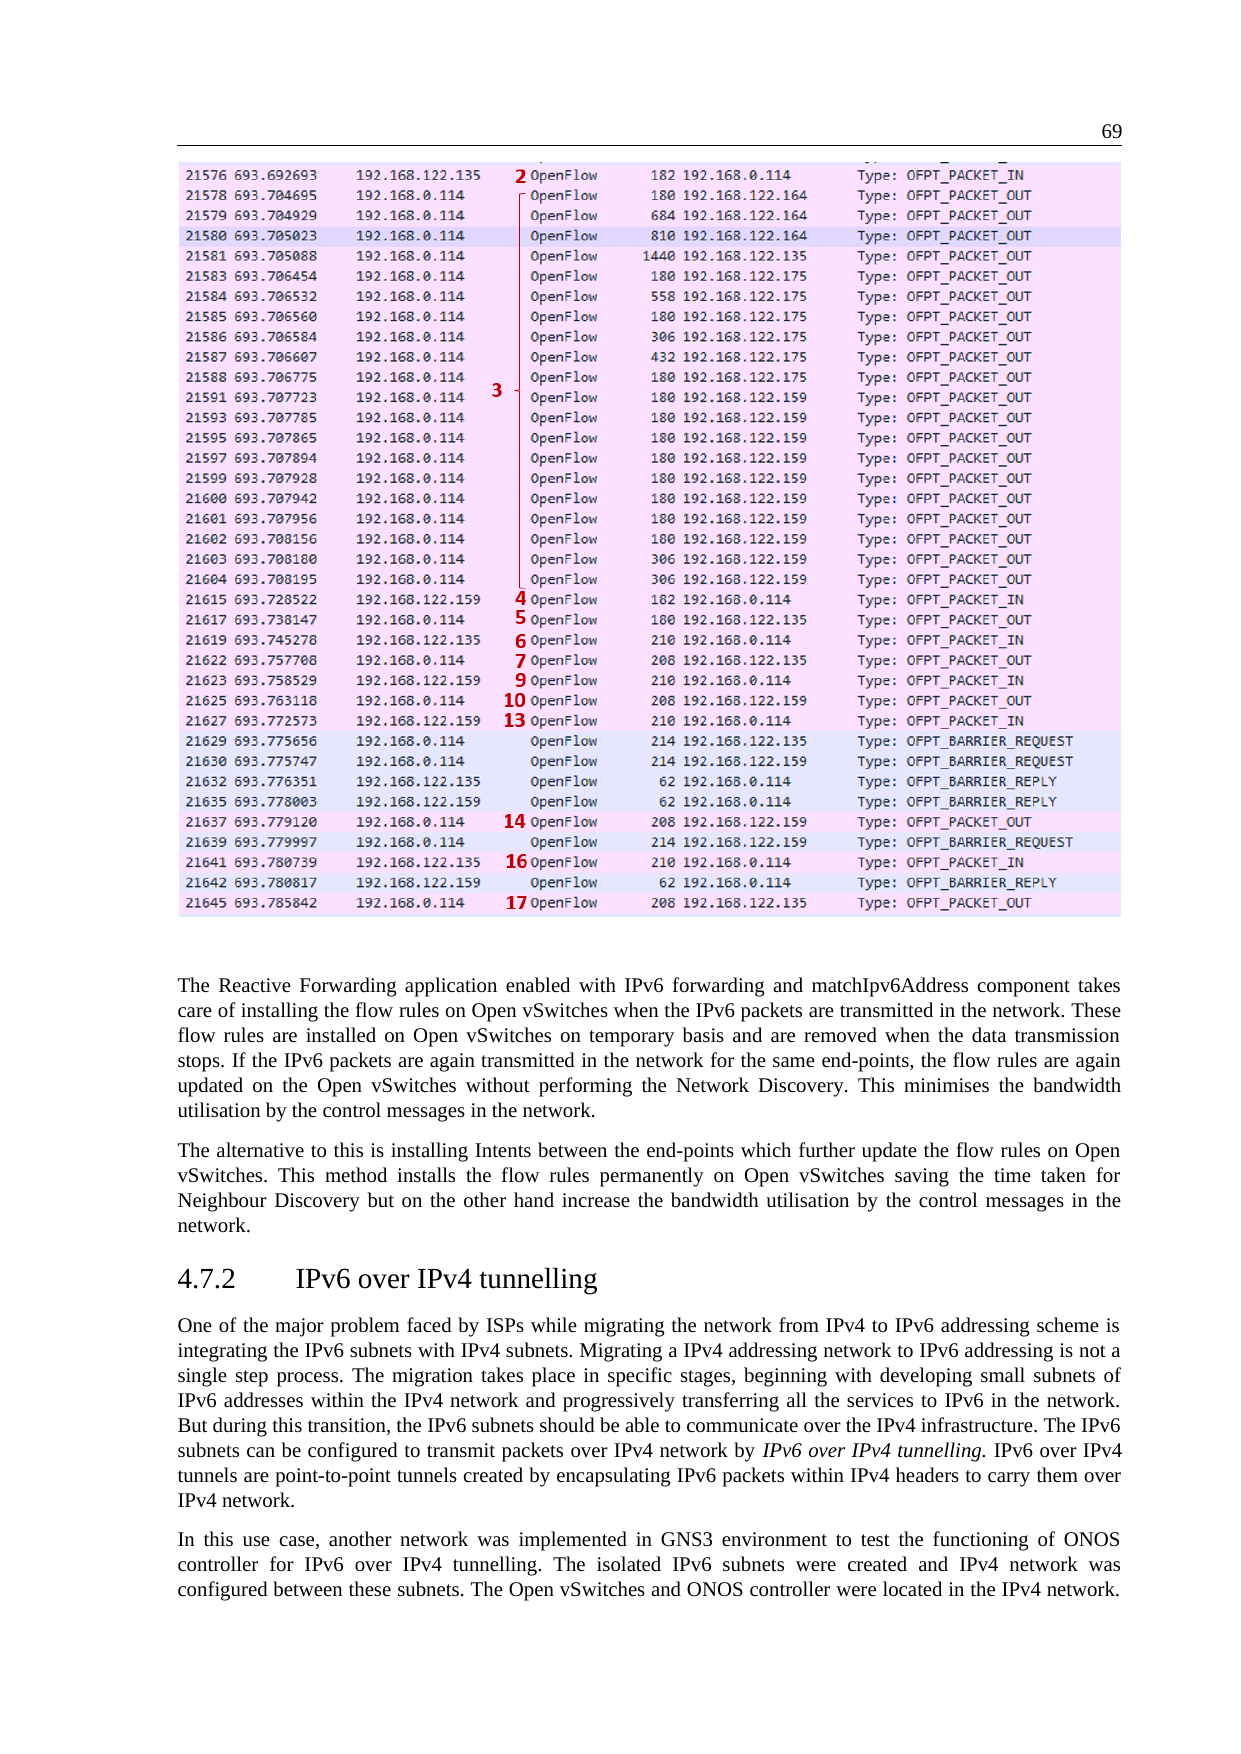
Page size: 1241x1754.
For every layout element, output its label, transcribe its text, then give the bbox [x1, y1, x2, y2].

text The alternative to this is installing Intents between the end-points which further update the flow rules on Open vSwitches. This method installs the flow rules permanently on Open vSwitches saving the time taken for Neighbour Discovery but on the other hand increase the bandwidth utilisation by the control messages in the network. [177, 1137, 1122, 1237]
picture [177, 160, 1123, 918]
text The Reactive Forwarding application enabled with IPv6 forwarding and matchIpv6Address component takes care of installing the flow rules on Open vSwitches when the IPv6 packets are transmitted in the network. These flow rules are installed on Open vSwitches on temporary basis and are removed when the data transmission stops. If the IPv6 packets are again transmitted in the network for the same end-points, the flow rules are again updated on the Open vSwitches without performing the Network Discovery. This minimises the bandwidth utilisation by the control messages in the network. [177, 972, 1122, 1122]
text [177, 1526, 1122, 1601]
text One of the major problem faced by ISPs while migrating the network from IPv4 to IPv6 addressing scheme is integrating the IPv6 subnets with IPv4 subnets. Migrating a IPv4 addressing network to IPv6 addressing is not a single step process. The migration takes place in specific stages, beginning with developing small subnets of IPv6 addresses within the IPv4 network and progressively transferring all the services to IPv6 in the network. But during this transition, the IPv6 subnets should be able to communicate over the IPv4 infrastructure. The IPv6 subnets can be configured to transmit packets over IPv4 network by IPv6 over IPv4 tunnelling. IPv6 over IPv4 tunnels are point-to-point tunnels created by encapsulating IPv6 packets within IPv4 headers to carry them over IPv4 network. [177, 1312, 1122, 1512]
subtitle IPv6 over IPv4 tunnelling [177, 1262, 1122, 1295]
